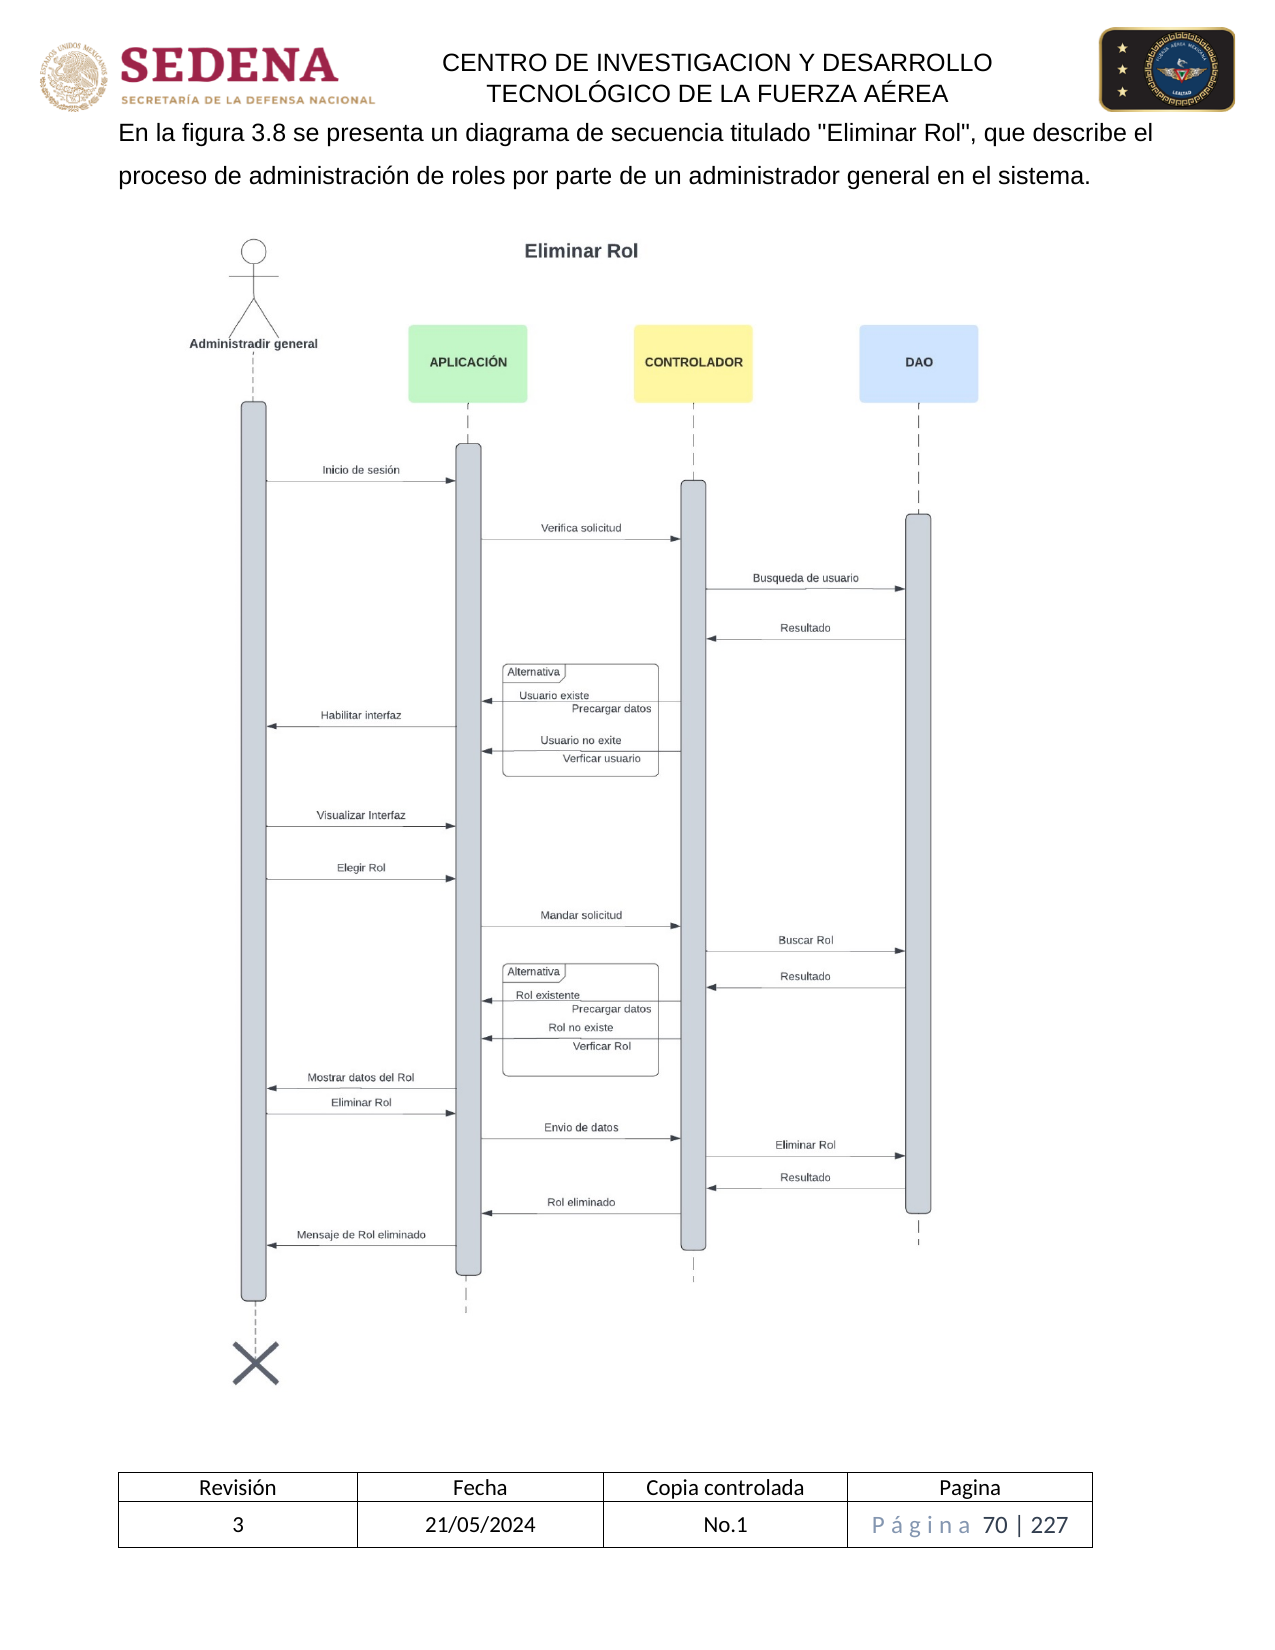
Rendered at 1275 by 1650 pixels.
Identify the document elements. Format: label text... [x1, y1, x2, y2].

picture [39, 27, 1236, 112]
picture [146, 204, 1018, 1426]
text En la figura 3.8 se presenta un diagrama de secuencia titulado "Eliminar Rol", que describe el proceso de administración de roles por parte de un administrador general en el sistema. [118, 118, 1157, 190]
